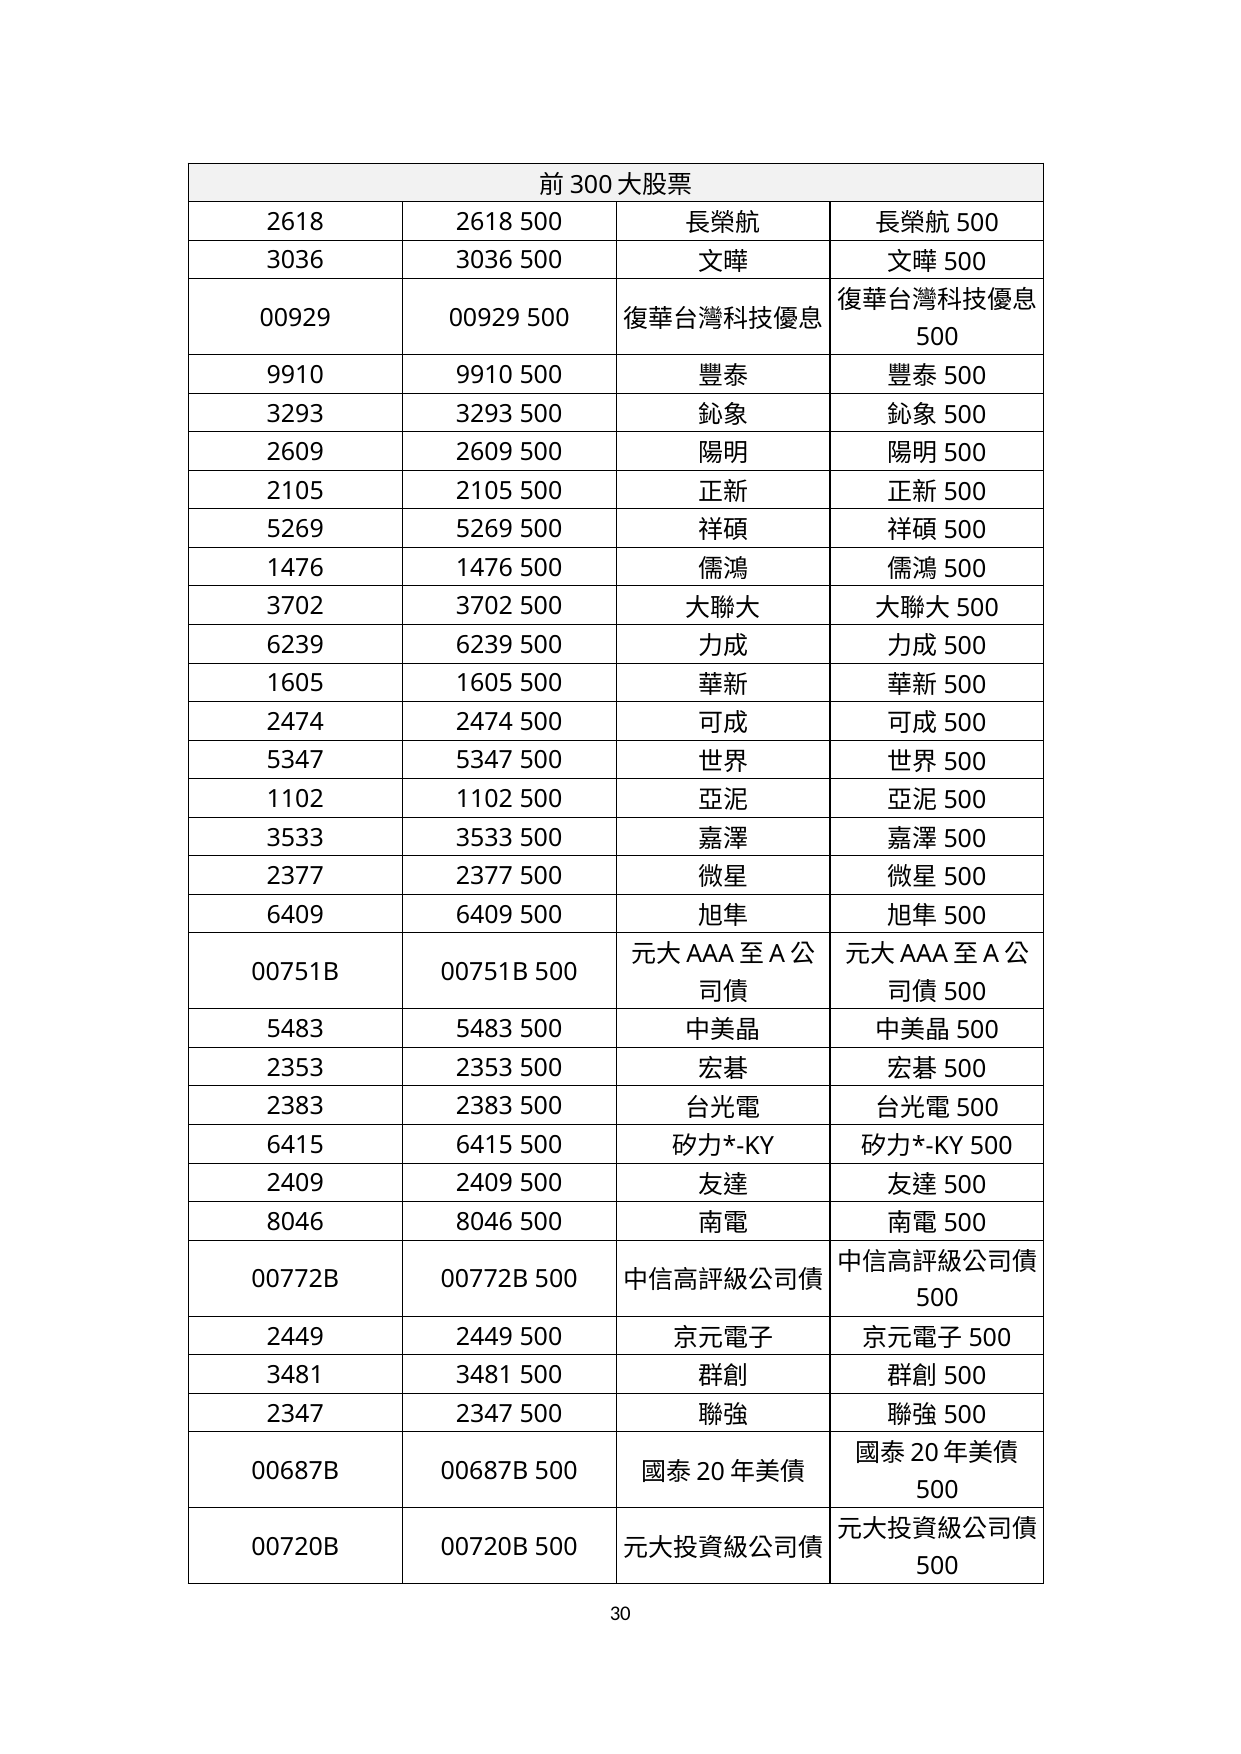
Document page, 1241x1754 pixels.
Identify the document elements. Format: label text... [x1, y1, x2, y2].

table_cell 00929 500 [403, 279, 616, 354]
table_cell 6239 500 [403, 625, 616, 662]
table_cell 台光電 500 [831, 1086, 1043, 1124]
table_cell 亞泥 [617, 779, 829, 817]
table_cell 豐泰 500 [831, 355, 1043, 393]
table_cell 陽明 500 [831, 432, 1043, 470]
table_cell 台光電 [617, 1086, 829, 1124]
table_cell 微星 500 [831, 856, 1043, 894]
table_cell 1476 [189, 548, 402, 585]
table_cell 6415 [189, 1125, 402, 1162]
table_cell 2353 500 [403, 1048, 616, 1085]
table_cell 可成 500 [831, 702, 1043, 739]
table_cell 宏碁 [617, 1048, 829, 1085]
table_cell 大聯大 [617, 586, 829, 624]
table_cell 京元電子 500 [831, 1317, 1043, 1354]
table_cell 00720B [189, 1508, 402, 1583]
table_cell 矽力*-KY 500 [831, 1125, 1043, 1162]
table_cell 世界 500 [831, 741, 1043, 778]
table_cell 2377 500 [403, 856, 616, 894]
table_cell 00929 [189, 279, 402, 354]
table_cell 儒鴻 500 [831, 548, 1043, 585]
table_cell 00687B [189, 1432, 402, 1507]
table_cell 2383 500 [403, 1086, 616, 1124]
table_cell 聯強 500 [831, 1394, 1043, 1431]
table_cell 微星 [617, 856, 829, 894]
table_cell 1102 [189, 779, 402, 817]
table_cell 2105 [189, 471, 402, 508]
table_cell 3036 500 [403, 241, 616, 278]
table_cell 2474 500 [403, 702, 616, 739]
table_cell 國泰20年美債 500 [831, 1432, 1043, 1507]
table_cell 華新 [617, 664, 829, 701]
table_cell 世界 [617, 741, 829, 778]
table_cell 3293 500 [403, 394, 616, 431]
table_cell 旭隼 500 [831, 895, 1043, 932]
table_cell 00751B [189, 933, 402, 1008]
table_cell 2449 500 [403, 1317, 616, 1354]
table_cell 5269 500 [403, 509, 616, 547]
table_cell 華新 500 [831, 664, 1043, 701]
table_cell 力成 [617, 625, 829, 662]
table_cell 3533 [189, 818, 402, 855]
table_cell 2618 500 [403, 202, 616, 239]
table_cell 2609 [189, 432, 402, 470]
table_cell 00772B 500 [403, 1241, 616, 1316]
table_cell 00772B [189, 1241, 402, 1316]
table_cell 3533 500 [403, 818, 616, 855]
table_cell 正新 [617, 471, 829, 508]
table_cell 長榮航 [617, 202, 829, 239]
table_cell 2409 500 [403, 1164, 616, 1201]
table_cell 正新 500 [831, 471, 1043, 508]
table_cell 5269 [189, 509, 402, 547]
table_cell 亞泥 500 [831, 779, 1043, 817]
table_cell 2105 500 [403, 471, 616, 508]
table_cell 5483 [189, 1009, 402, 1047]
table_cell 3702 500 [403, 586, 616, 624]
table_cell 豐泰 [617, 355, 829, 393]
table_cell 旭隼 [617, 895, 829, 932]
table_cell 嘉澤 500 [831, 818, 1043, 855]
table_cell 5347 [189, 741, 402, 778]
table_cell 00720B 500 [403, 1508, 616, 1583]
table_cell 6239 [189, 625, 402, 662]
table_cell 中信高評級公司債 [617, 1241, 829, 1316]
table_cell 1605 [189, 664, 402, 701]
table_cell 聯強 [617, 1394, 829, 1431]
table_cell 中美晶 500 [831, 1009, 1043, 1047]
table_cell 國泰20年美債 [617, 1432, 829, 1507]
table_cell 2618 [189, 202, 402, 239]
table_cell 3702 [189, 586, 402, 624]
table_cell 2347 500 [403, 1394, 616, 1431]
table_cell 8046 500 [403, 1202, 616, 1239]
table_cell 南電 500 [831, 1202, 1043, 1239]
table_cell 00751B 500 [403, 933, 616, 1008]
table_cell 群創 500 [831, 1355, 1043, 1393]
table_cell 3293 [189, 394, 402, 431]
table_header 前300大股票 [189, 164, 1043, 201]
table_cell 文曄 500 [831, 241, 1043, 278]
table_cell 9910 500 [403, 355, 616, 393]
table_cell 2347 [189, 1394, 402, 1431]
table_cell 儒鴻 [617, 548, 829, 585]
table_cell 6409 500 [403, 895, 616, 932]
table_cell 復華台灣科技優息 [617, 279, 829, 354]
table_cell 元大AAA至A公司債 [617, 933, 829, 1008]
table_cell 長榮航 500 [831, 202, 1043, 239]
table_cell 南電 [617, 1202, 829, 1239]
table_cell 中美晶 [617, 1009, 829, 1047]
table_cell 3036 [189, 241, 402, 278]
table_cell 3481 500 [403, 1355, 616, 1393]
table_cell 友達 [617, 1164, 829, 1201]
table_cell 可成 [617, 702, 829, 739]
table_cell 矽力*-KY [617, 1125, 829, 1162]
table_cell 元大投資級公司債 [617, 1508, 829, 1583]
table_cell 中信高評級公司債 500 [831, 1241, 1043, 1316]
table_cell 2409 [189, 1164, 402, 1201]
table_cell 鈊象 500 [831, 394, 1043, 431]
table_cell 祥碩 [617, 509, 829, 547]
table_cell 嘉澤 [617, 818, 829, 855]
table_cell 1476 500 [403, 548, 616, 585]
table_cell 友達 500 [831, 1164, 1043, 1201]
table_cell 群創 [617, 1355, 829, 1393]
table_cell 元大投資級公司債 500 [831, 1508, 1043, 1583]
table_cell 2353 [189, 1048, 402, 1085]
table_cell 5483 500 [403, 1009, 616, 1047]
table_cell 陽明 [617, 432, 829, 470]
table_cell 京元電子 [617, 1317, 829, 1354]
table_cell 宏碁 500 [831, 1048, 1043, 1085]
table_cell 2609 500 [403, 432, 616, 470]
table_cell 3481 [189, 1355, 402, 1393]
table_cell 1102 500 [403, 779, 616, 817]
table_cell 2449 [189, 1317, 402, 1354]
table_cell 1605 500 [403, 664, 616, 701]
table_cell 8046 [189, 1202, 402, 1239]
table_cell 5347 500 [403, 741, 616, 778]
table_cell 祥碩 500 [831, 509, 1043, 547]
table_cell 元大AAA至A公司債 500 [831, 933, 1043, 1008]
table_cell 6415 500 [403, 1125, 616, 1162]
table_cell 力成 500 [831, 625, 1043, 662]
table_cell 復華台灣科技優息 500 [831, 279, 1043, 354]
table_cell 00687B 500 [403, 1432, 616, 1507]
table_cell 鈊象 [617, 394, 829, 431]
table_cell 9910 [189, 355, 402, 393]
table_cell 2383 [189, 1086, 402, 1124]
table_cell 6409 [189, 895, 402, 932]
table_cell 大聯大 500 [831, 586, 1043, 624]
table_cell 2474 [189, 702, 402, 739]
table_cell 2377 [189, 856, 402, 894]
table_cell 文曄 [617, 241, 829, 278]
